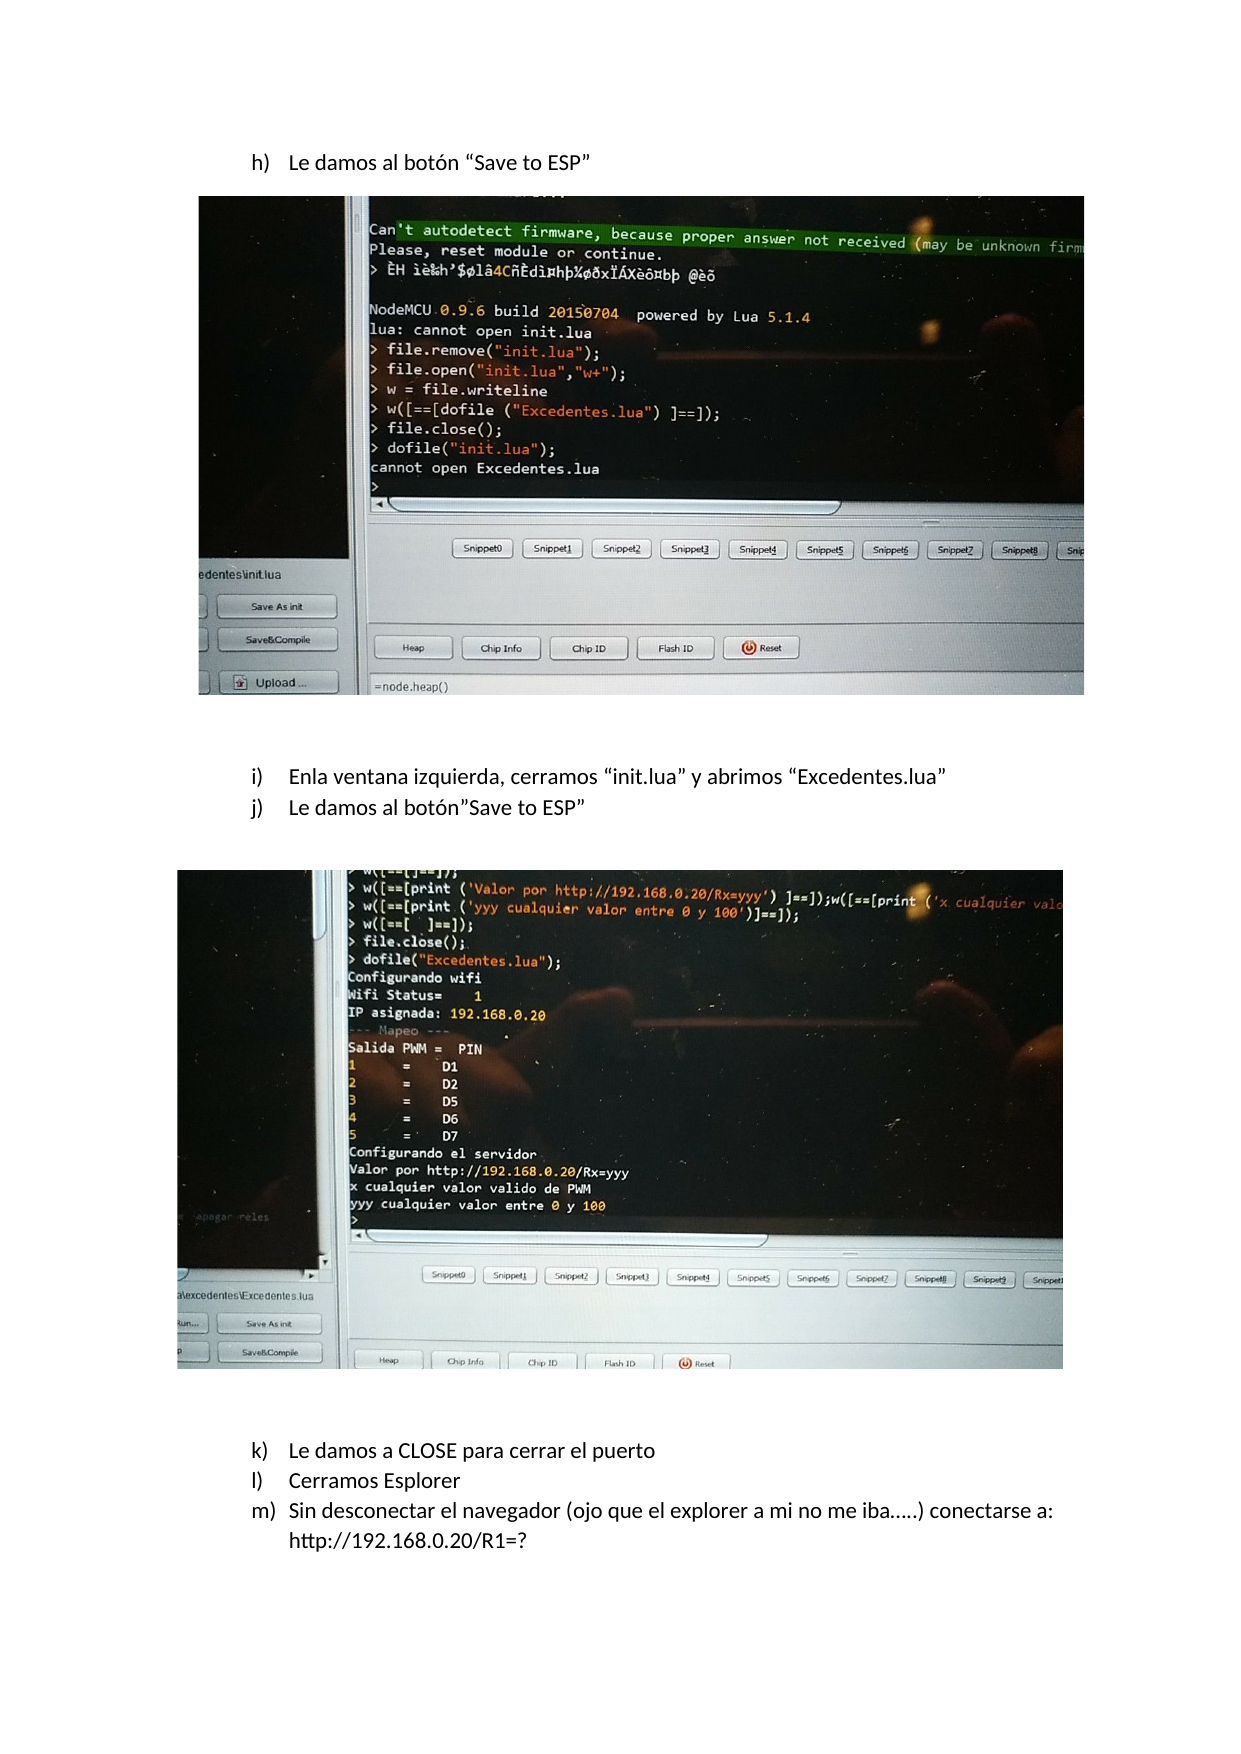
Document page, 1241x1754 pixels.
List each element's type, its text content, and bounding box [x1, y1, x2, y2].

picture [198, 196, 1085, 695]
list Sin desconectar el navegador (ojo que el explorer a mi no me iba…..) conectarse a: http://192.168.0.20/R1=? [251, 1496, 1063, 1555]
list Enla ventana izquierda, cerramos “init.lua” y abrimos “Excedentes.lua” [251, 762, 1063, 791]
list Le damos al botón “Save to ESP” [251, 148, 1063, 176]
list Cerramos Esplorer [251, 1466, 1063, 1494]
picture [177, 870, 1063, 1369]
list Le damos al botón”Save to ESP” [251, 793, 1063, 821]
list Le damos a CLOSE para cerrar el puerto [251, 1436, 1063, 1464]
